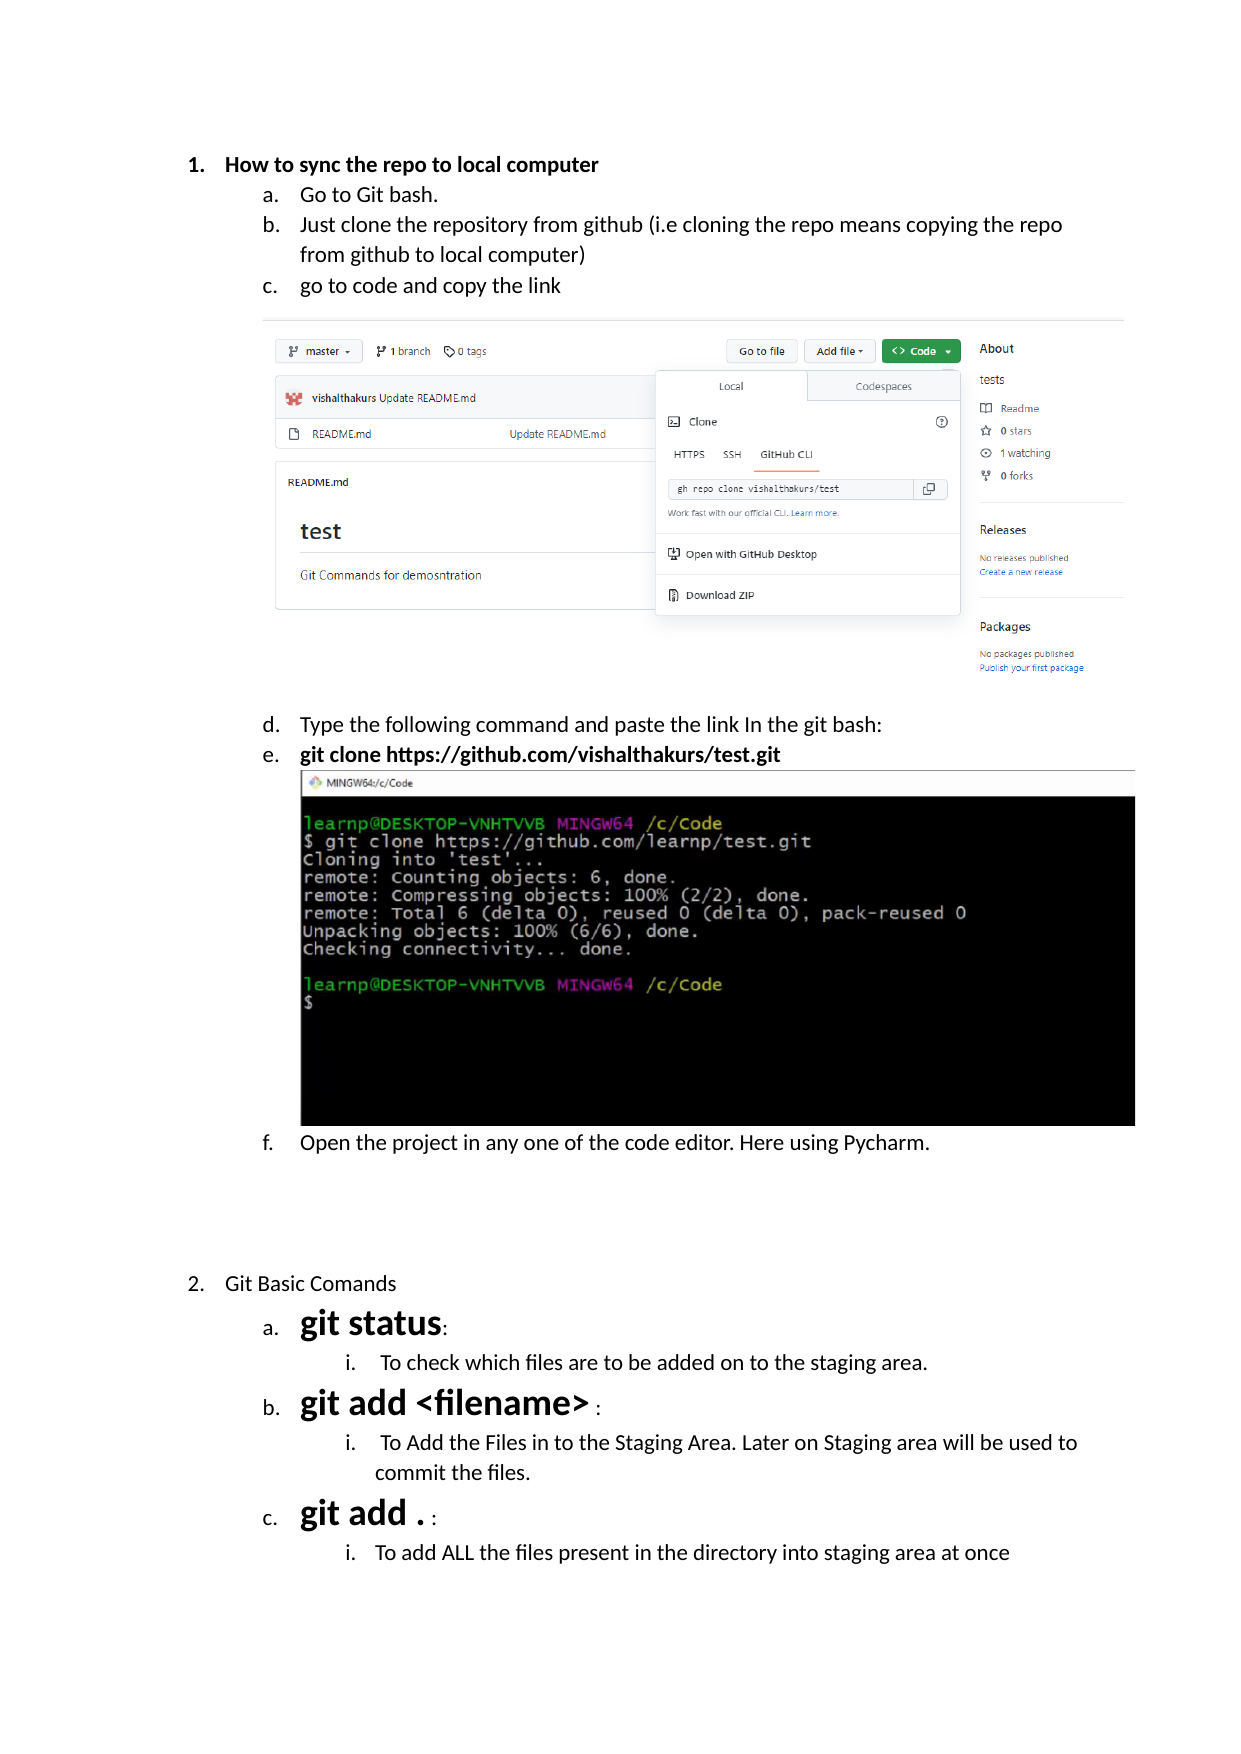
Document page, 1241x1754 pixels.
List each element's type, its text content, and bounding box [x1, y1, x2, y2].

list To check which files are to be added on to the staging area. [356, 1348, 1090, 1376]
picture [262, 317, 1124, 692]
list git status: [262, 1299, 1090, 1345]
list Open the project in any one of the code editor. Here using Pycharm. [262, 1128, 1090, 1156]
list Type the following command and paste the link In the git bash: [262, 710, 1090, 738]
list How to sync the repo to local computer [187, 150, 1090, 178]
list git add . : [262, 1488, 1090, 1534]
list git add <filename> : [262, 1378, 1090, 1424]
picture [300, 770, 1136, 1126]
list Just clone the repository from github (i.e cloning the repo means copying the repo from github to local computer) [262, 210, 1090, 269]
list git clone https://github.com/vishalthakurs/test.git [262, 741, 1090, 769]
list Git Basic Comands [187, 1269, 1090, 1297]
list Go to Git bash. [262, 180, 1090, 208]
list To Add the Files in to the Staging Area. Later on Staging area will be used to commit the files. [356, 1428, 1090, 1486]
list go to code and copy the link [262, 271, 1090, 299]
list To add ALL the files present in the directory into staging area at once [356, 1538, 1090, 1566]
